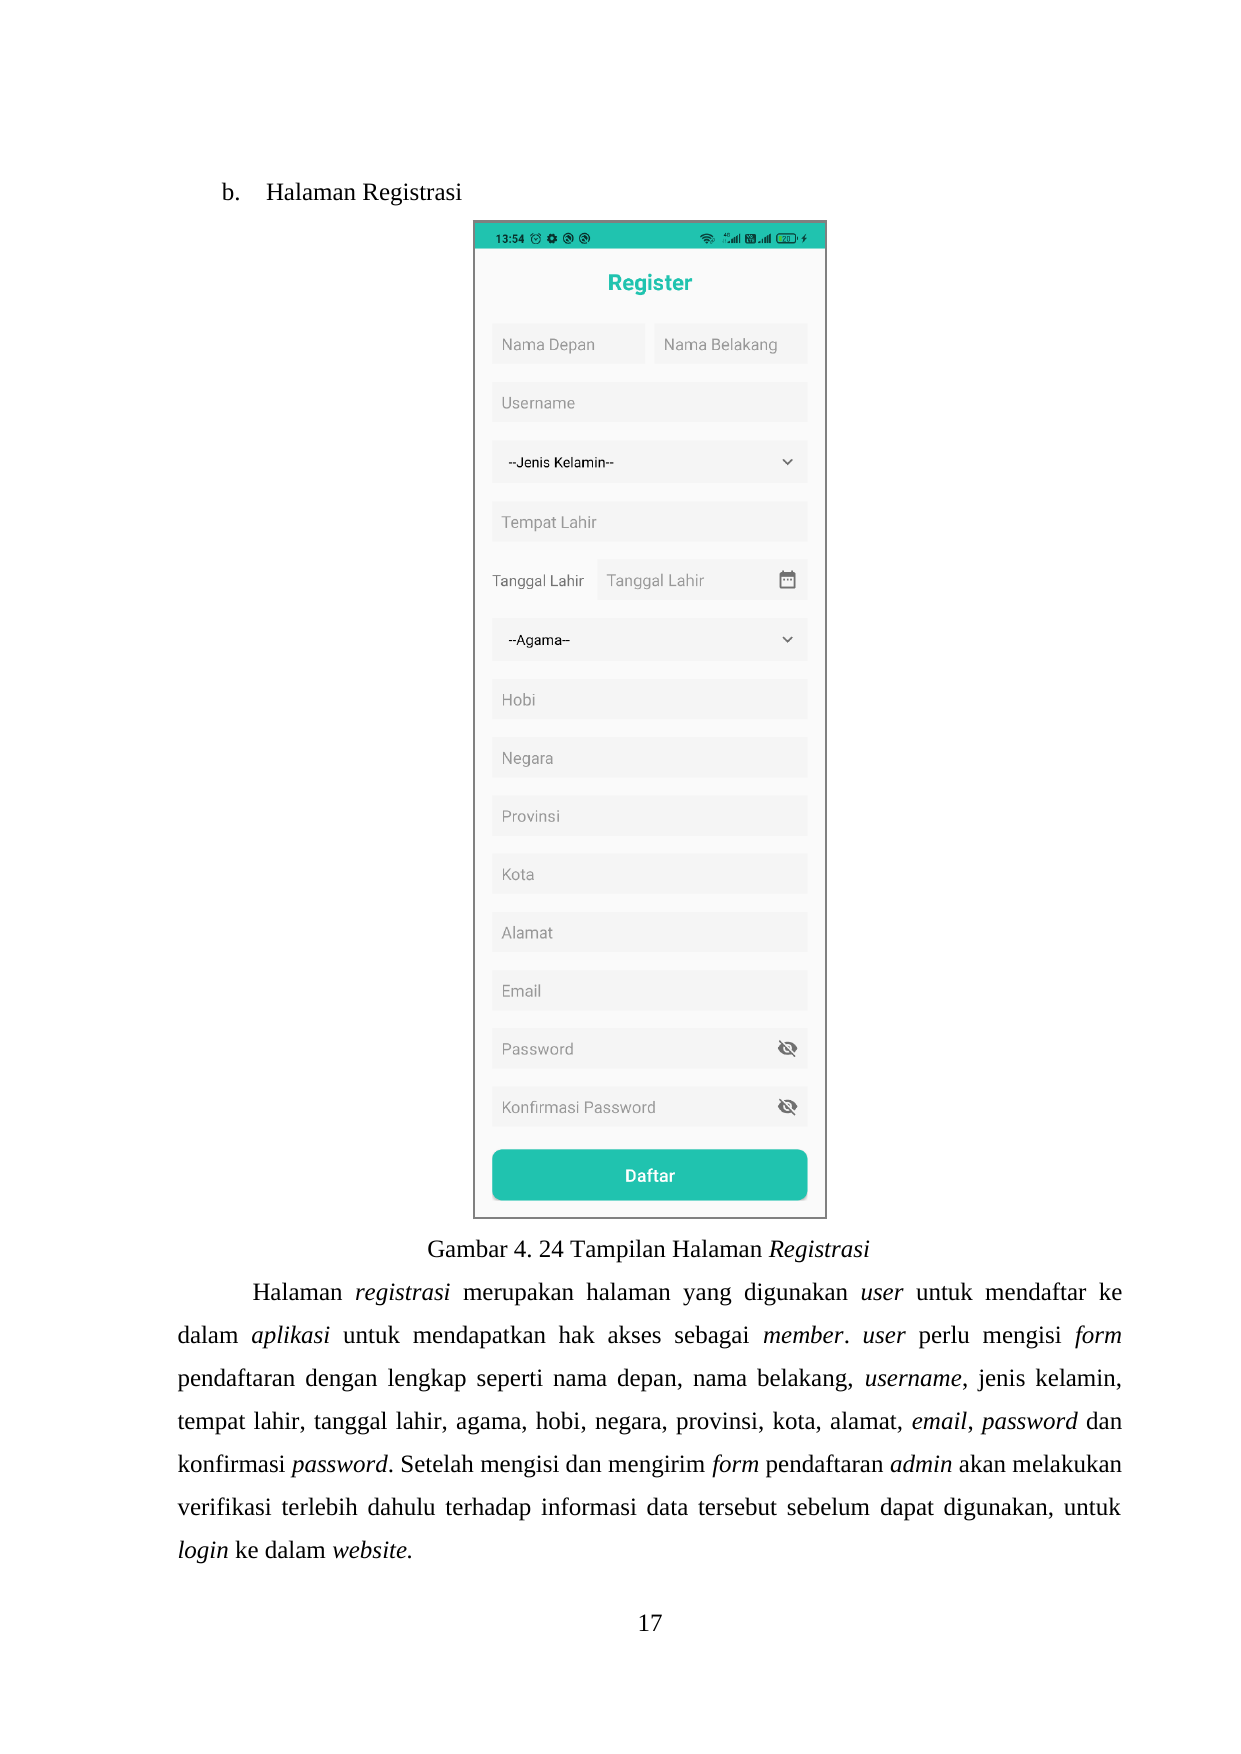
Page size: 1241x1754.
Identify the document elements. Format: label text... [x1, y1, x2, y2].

text Halaman registrasi merupakan halaman yang digunakan user untuk mendaftar ke dalam aplikasi untuk mendapatkan hak akses sebagai member. user perlu mengisi form pendaftaran dengan lengkap seperti nama depan, nama belakang, username, jenis kelamin, tempat lahir, tanggal lahir, agama, hobi, negara, provinsi, kota, alamat, email, password dan konfirmasi password. Setelah mengisi dan mengirim form pendaftaran admin akan melakukan verifikasi terlebih dahulu terhadap informasi data tersebut sebelum dapat digunakan, untuk login ke dalam website. [177, 1277, 1122, 1564]
text Gambar 4. 24 Tampilan Halaman Registrasi [177, 1234, 1122, 1262]
picture [475, 223, 825, 1217]
list Halaman Registrasi [222, 177, 1122, 206]
